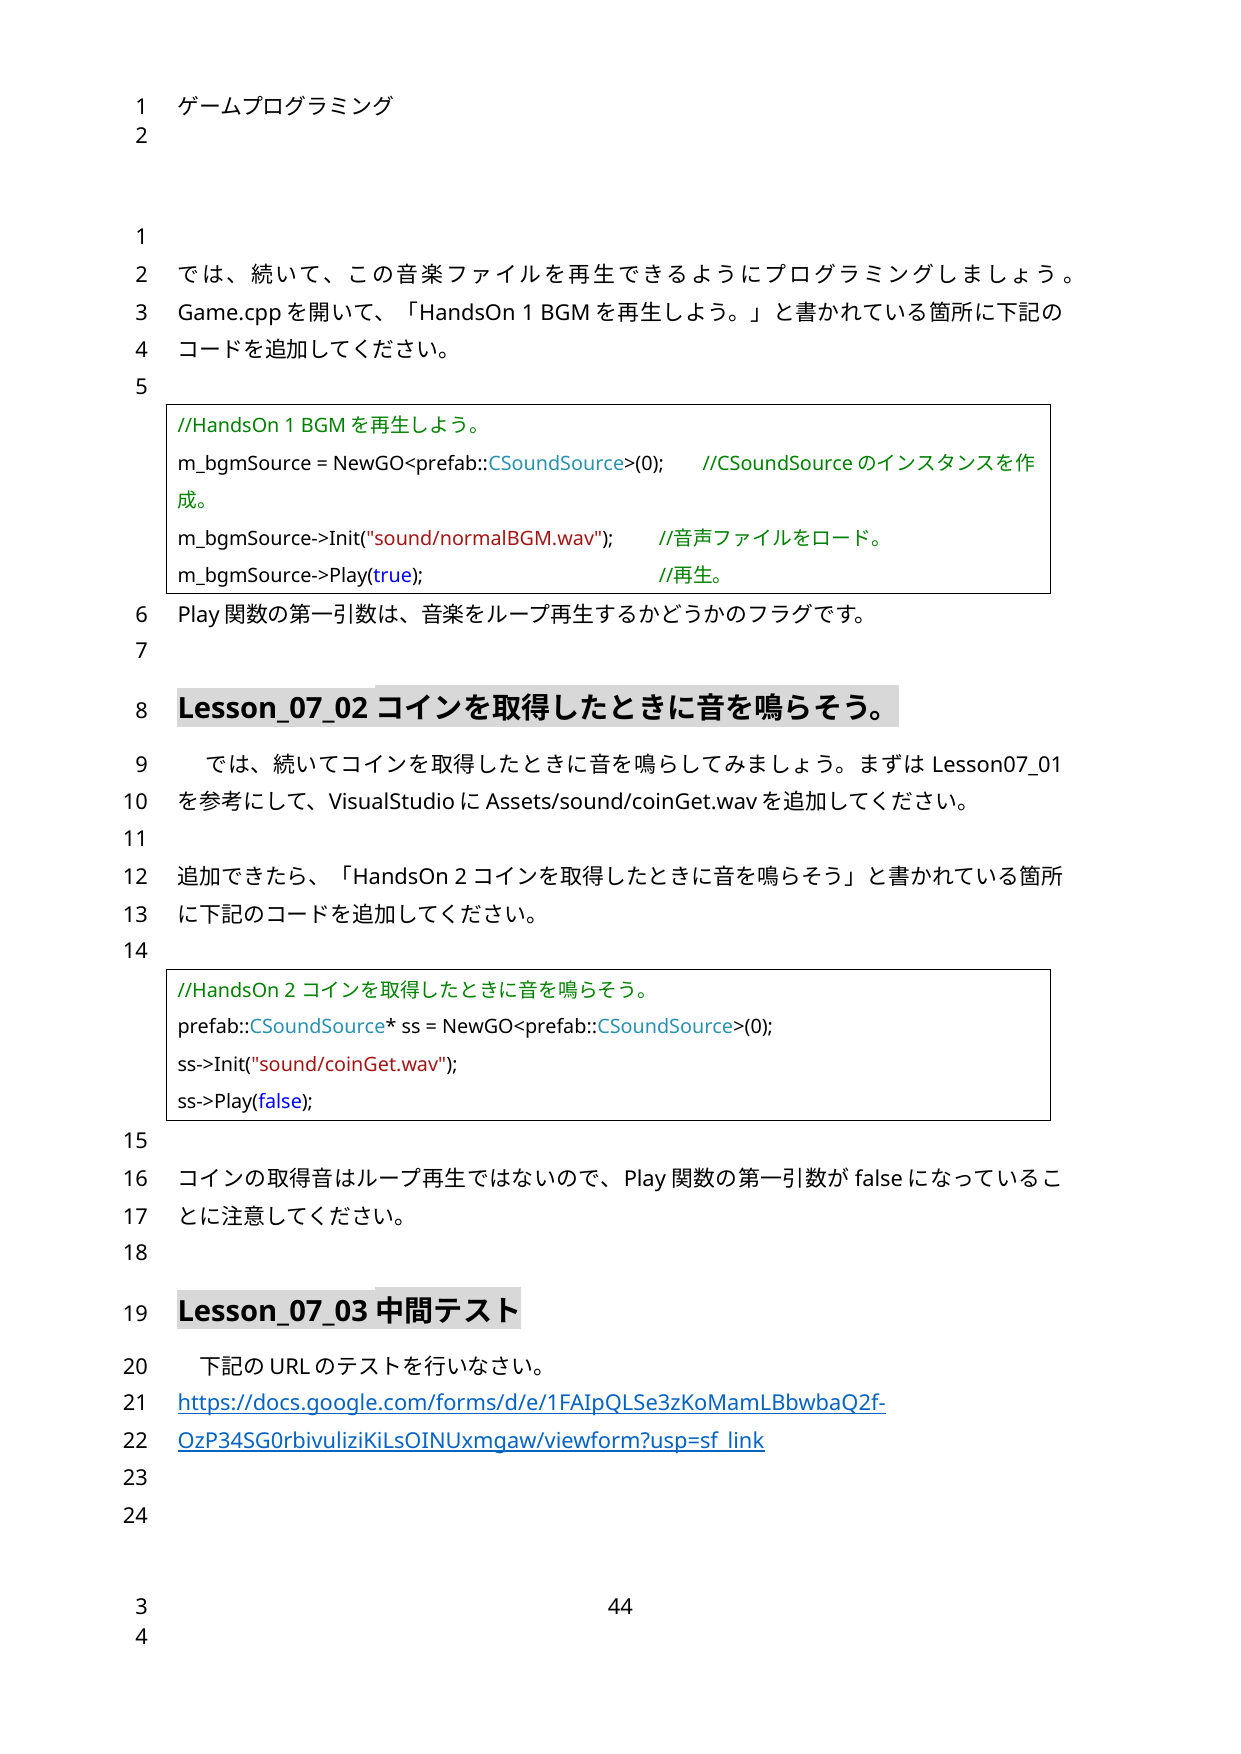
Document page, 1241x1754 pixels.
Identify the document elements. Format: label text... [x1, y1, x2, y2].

text では、続いて、この音楽ファイルを再生できるようにプログラミングしましょう。Game.cppを開いて、「HandsOn 1 BGMを再生しよう。」と書かれている箇所に下記のコードを追加してください。 [177, 254, 1063, 367]
table_header //HandsOn 1 BGMを再生しよう。 m_bgmSource = NewGO<prefab::CSoundSource>(0); //CSoundSourceのインスタンスを作成。 m_bgmSource->Init("sound/normalBGM.wav"); //音声ファイルをロード。 m_bgmSource->Play(true); //再生。 [167, 405, 1050, 593]
text 追加できたら、「HandsOn 2 コインを取得したときに音を鳴らそう」と書かれている箇所に下記のコードを追加してください。 [177, 856, 1063, 931]
text コインの取得音はループ再生ではないので、Play関数の第一引数がfalseになっていることに注意してください。 [177, 1158, 1063, 1233]
text では、続いてコインを取得したときに音を鳴らしてみましょう。まずはLesson07_01を参考にして、VisualStudioにAssets/sound/coinGet.wavを追加してください。 [177, 744, 1063, 819]
subtitle Lesson_07_03 中間テスト [177, 1271, 1063, 1346]
table_header //HandsOn 2 コインを取得したときに音を鳴らそう。 prefab::CSoundSource* ss = NewGO<prefab::CSoundSource>(0); ss->Init("sound/coinGet.wav"); ss->Play(false); [167, 970, 1050, 1120]
text 下記のURLのテストを行いなさい。 [177, 1346, 1063, 1383]
text Play関数の第一引数は、音楽をループ再生するかどうかのフラグです。 [177, 594, 1063, 631]
text https://docs.google.com/forms/d/e/1FAIpQLSe3zKoMamLBbwbaQ2f-OzP34SG0rbivuliziKiLsOINUxmgaw/viewform?usp=sf_link [177, 1383, 1063, 1458]
subtitle Lesson_07_02 コインを取得したときに音を鳴らそう。 [177, 669, 1063, 744]
